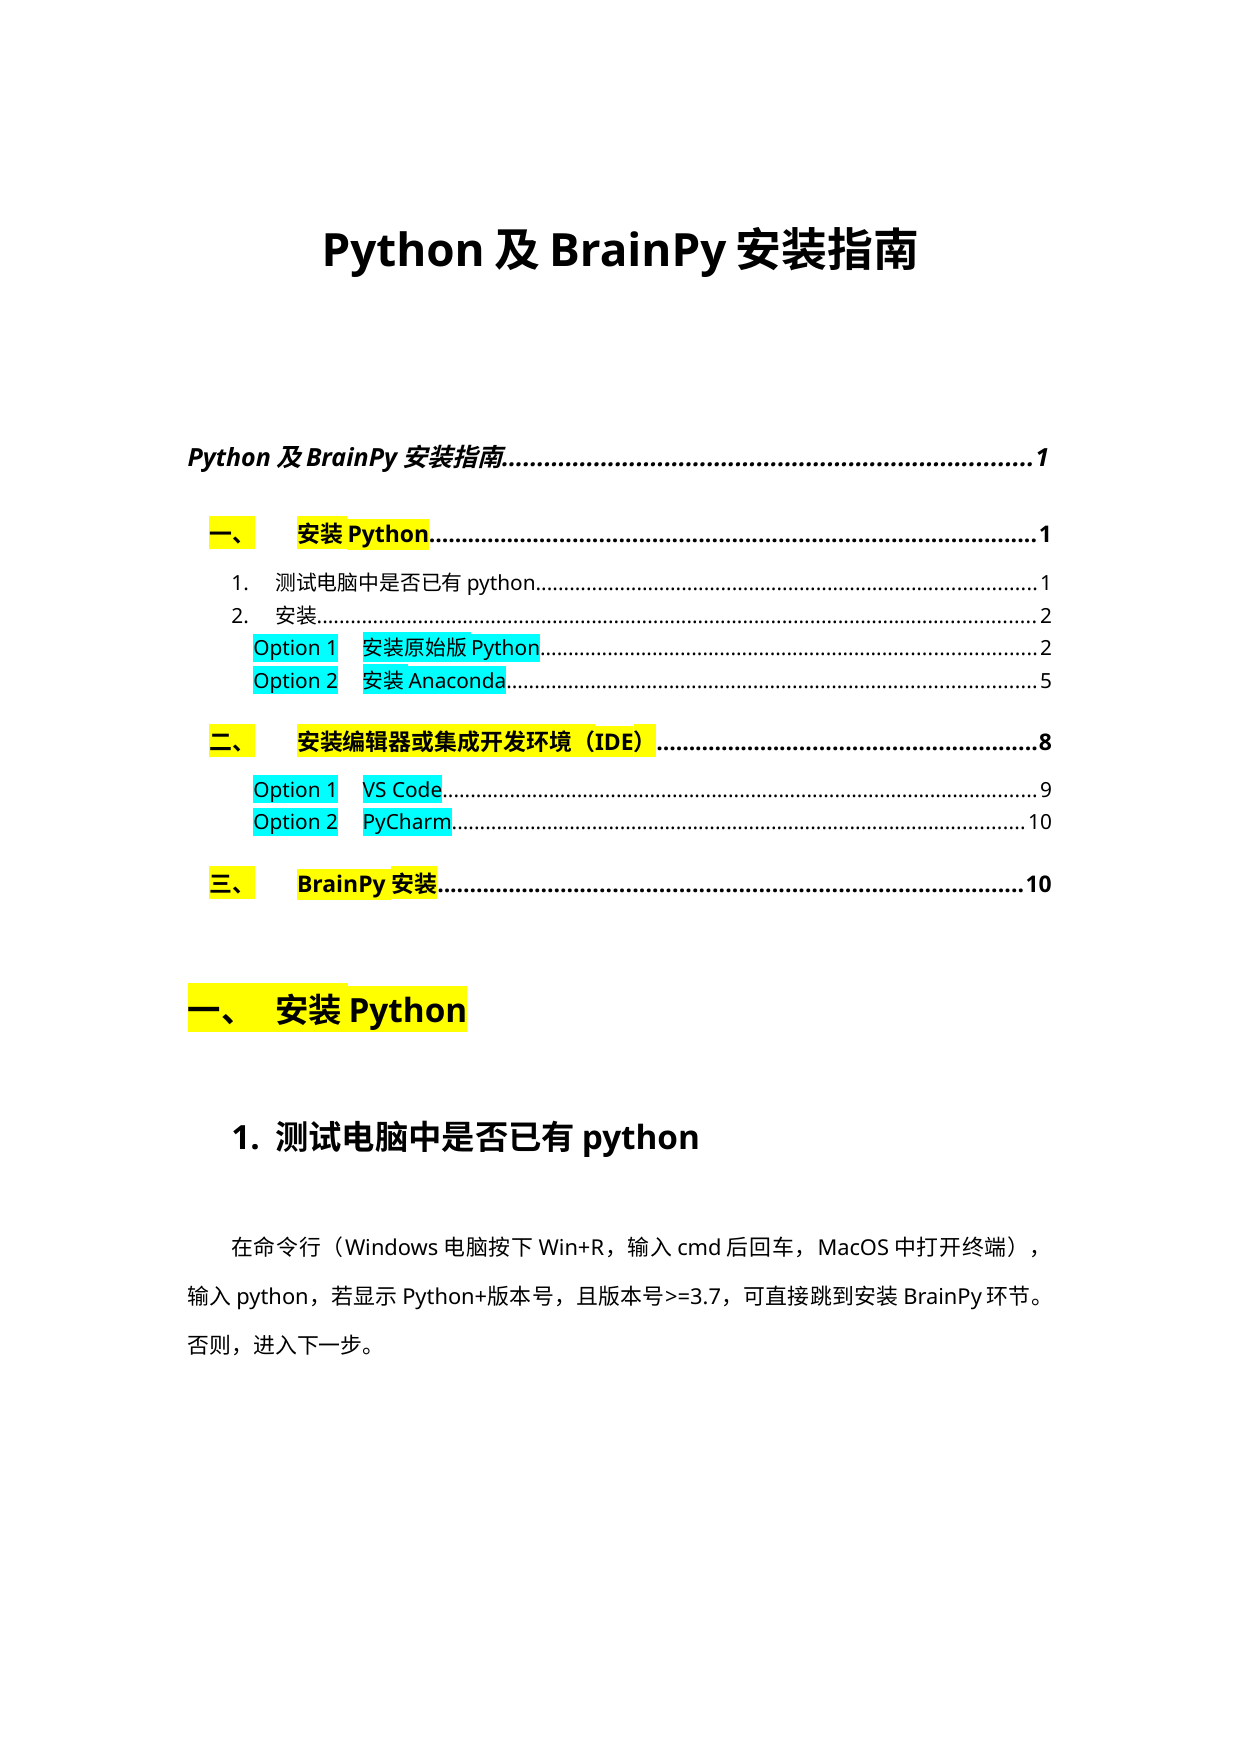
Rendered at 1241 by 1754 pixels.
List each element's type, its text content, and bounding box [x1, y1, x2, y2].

text 二、 安装编辑器或集成开发环境（IDE） 8 [209, 708, 1053, 773]
text 在命令行（Windows电脑按下Win+R，输入cmd后回车，MacOS中打开终端），输入python，若显示Python+版本号，且版本号>=3.7，可直接跳到安装BrainPy环节。否则，进入下一步。 [187, 1230, 1053, 1360]
text Option 2 PyCharm 10 [253, 806, 1053, 838]
text 2. 安装 2 [231, 598, 1053, 631]
text 一、 安装Python 1 [209, 501, 1053, 566]
subtitle Python及BrainPy安装指南 [187, 197, 1053, 295]
text Option 1 安装原始版Python 2 [253, 631, 1053, 663]
text Option 2 安装Anaconda 5 [253, 663, 1053, 696]
text Option 1 VS Code 9 [253, 773, 1053, 806]
text Python及BrainPy安装指南 1 [187, 423, 1053, 488]
subtitle 安装Python [187, 975, 1053, 1040]
subtitle 测试电脑中是否已有python [231, 1102, 1053, 1167]
text 1. 测试电脑中是否已有python 1 [231, 566, 1053, 598]
text 三、 BrainPy 安装 10 [209, 851, 1053, 916]
